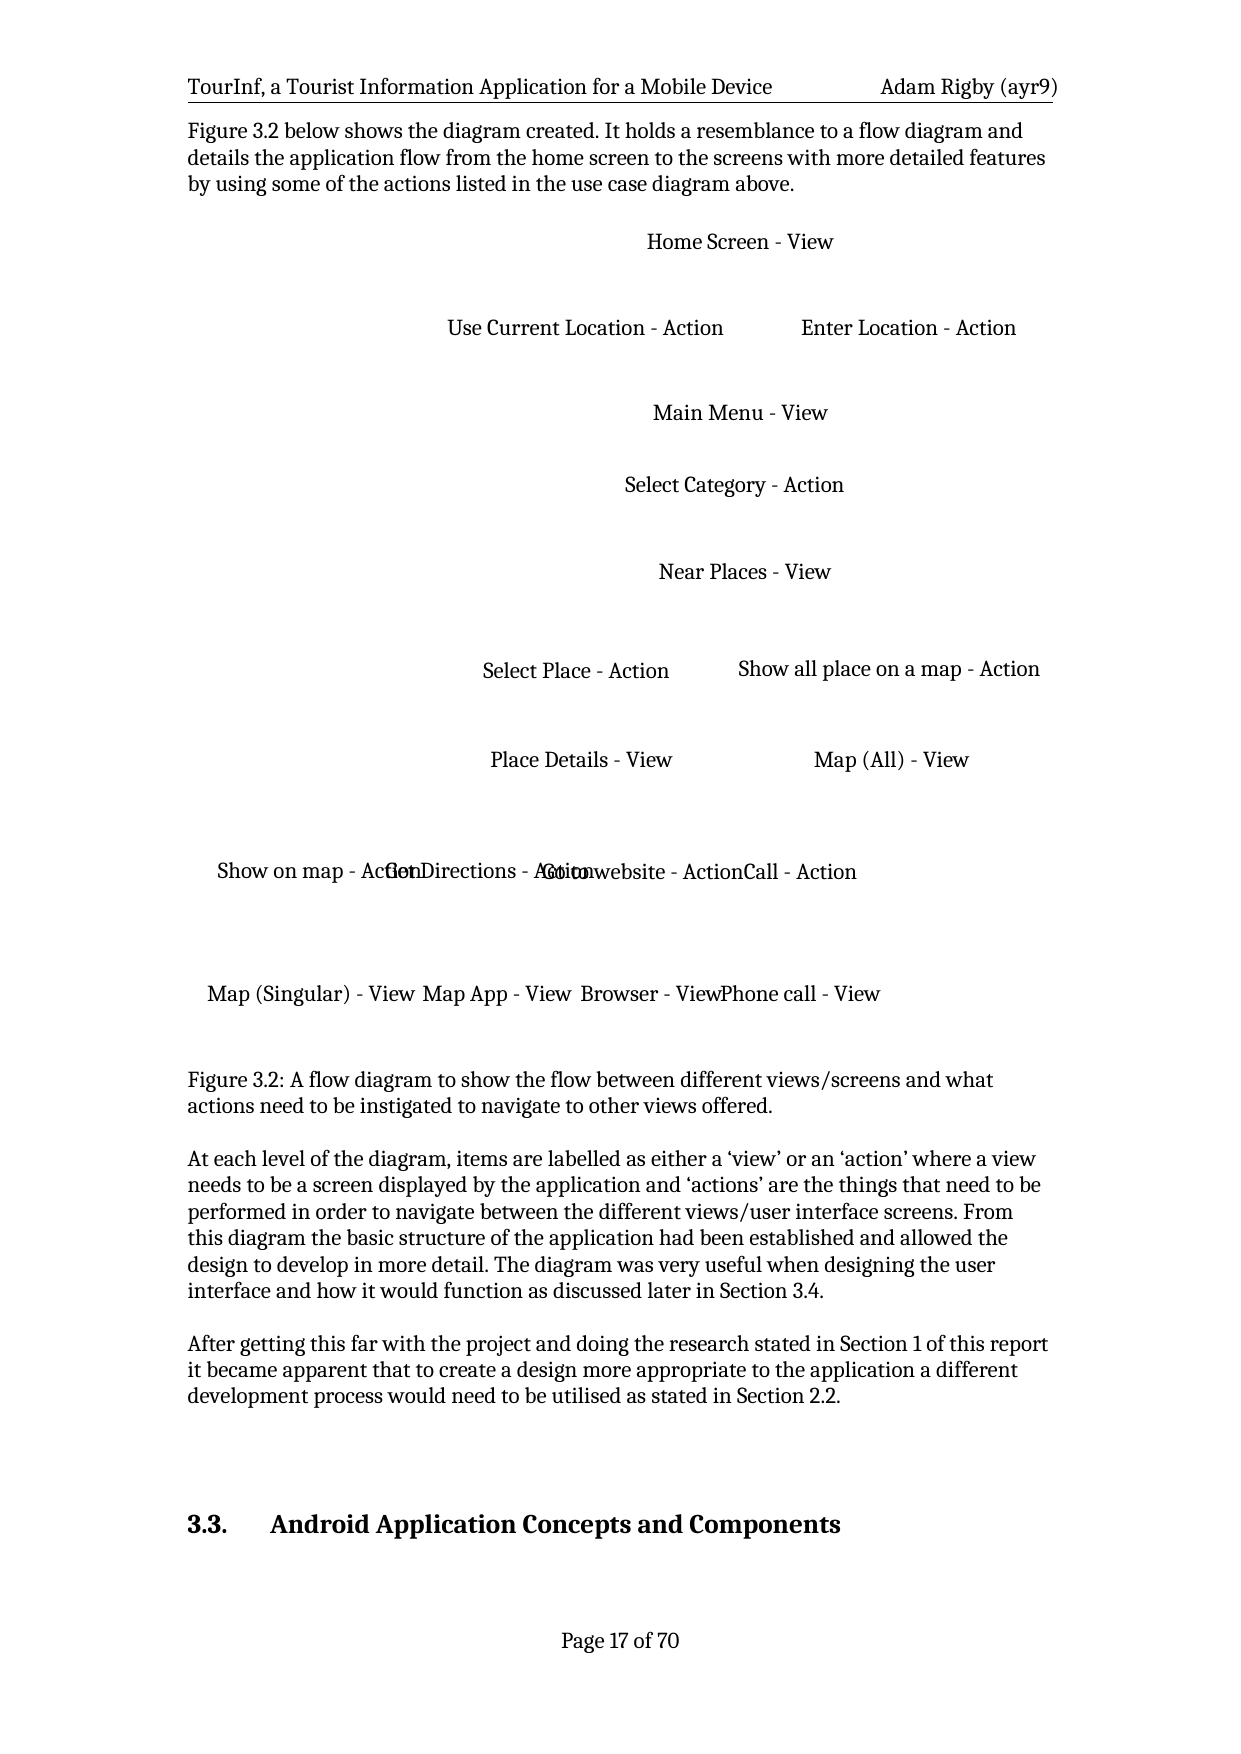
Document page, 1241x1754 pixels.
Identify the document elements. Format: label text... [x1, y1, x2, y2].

text After getting this far with the project and doing the research stated in Section 1 of this report it became apparent that to create a design more appropriate to the application a different development process would need to be utilised as stated in Section 2.2. [187, 1330, 1053, 1409]
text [187, 118, 1053, 197]
text At each level of the diagram, items are labelled as either a ‘view’ or an ‘action’ where a view needs to be a screen displayed by the application and ‘actions’ are the things that need to be performed in order to navigate between the different views/user interface screens. From this diagram the basic structure of the application had been established and allowed the design to develop in more detail. The diagram was very useful when designing the user interface and how it would function as discussed later in Section 3.4. [187, 1146, 1053, 1304]
text Figure 3.2: A flow diagram to show the flow between different views/screens and what actions need to be instigated to navigate to other views offered. [187, 1067, 1053, 1119]
subtitle Android Application Concepts and Components [187, 1509, 1053, 1541]
